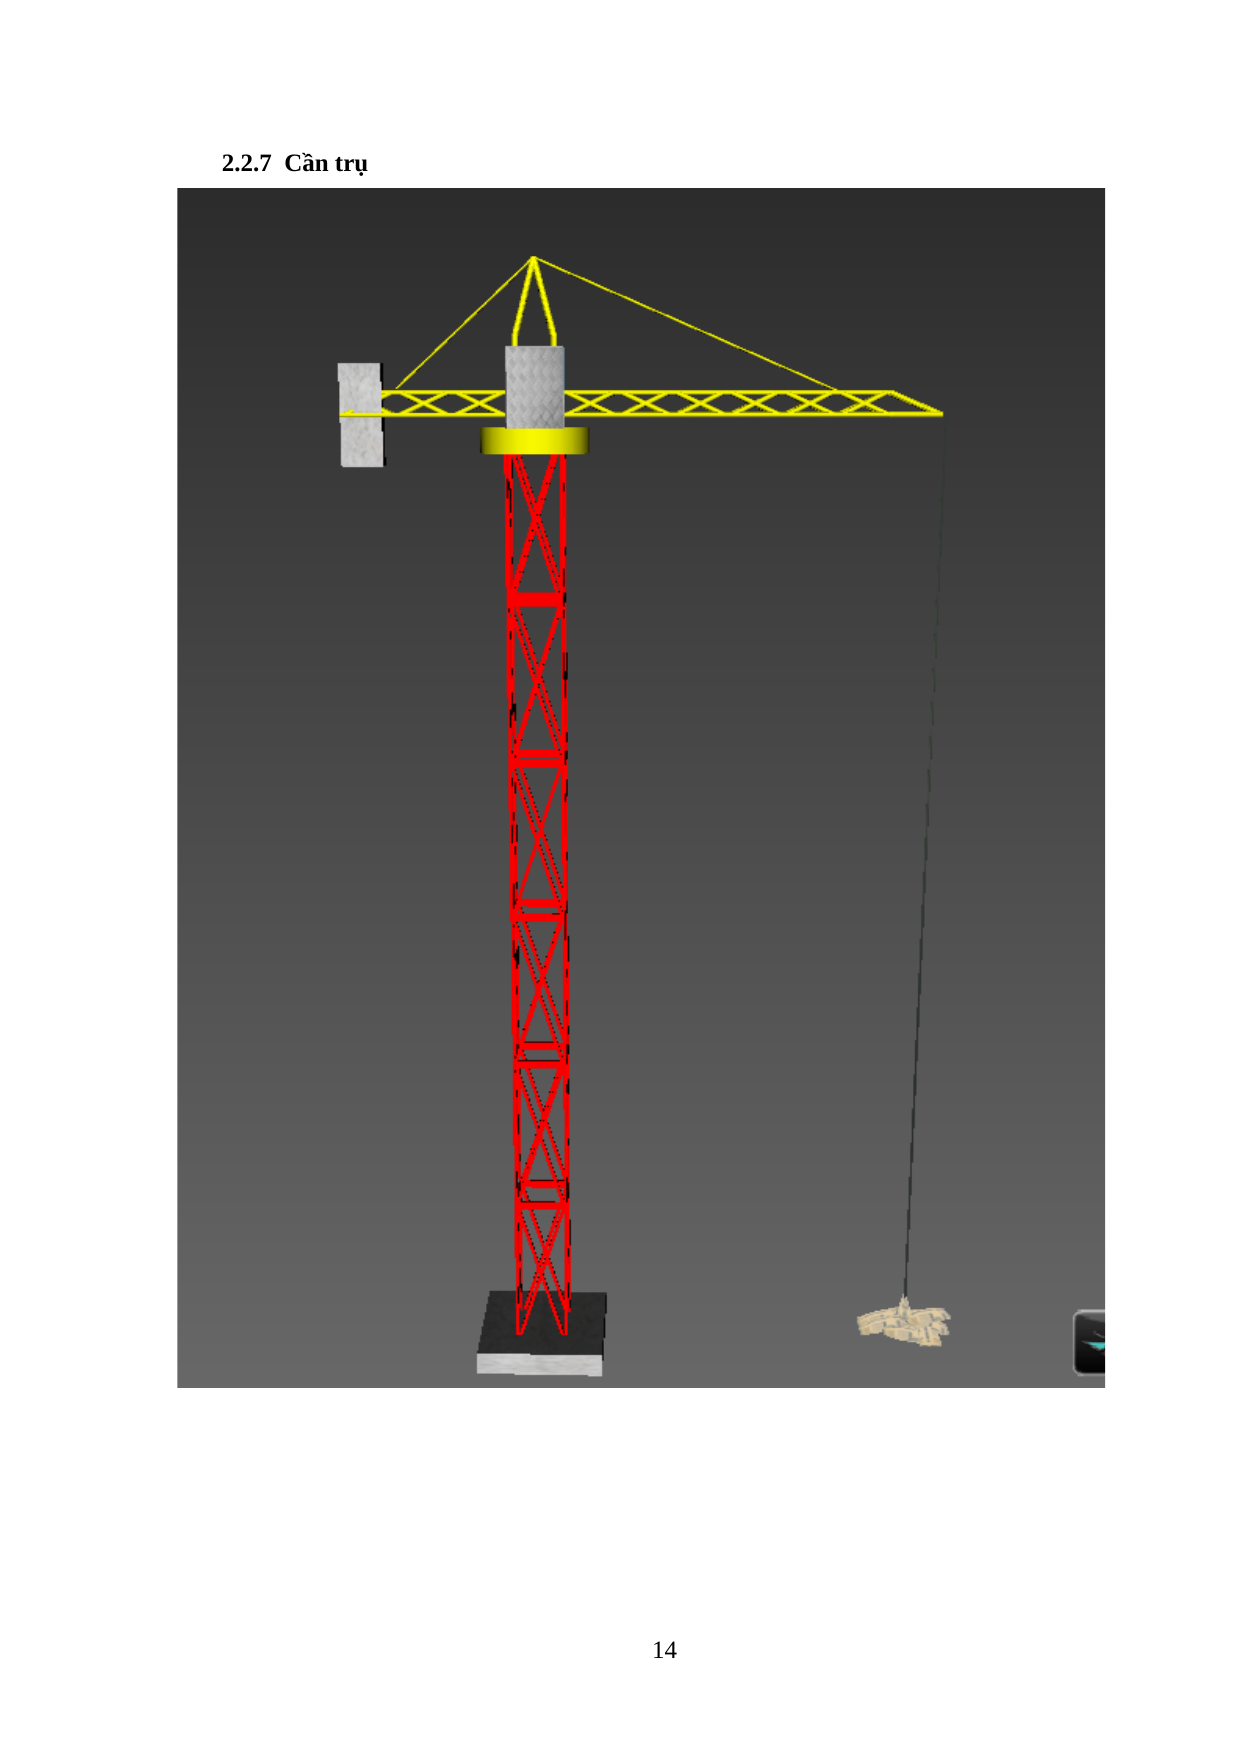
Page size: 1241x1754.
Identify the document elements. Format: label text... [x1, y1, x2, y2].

subtitle 2.2.7 Cần trụ [222, 148, 1152, 176]
picture [177, 188, 1106, 1388]
